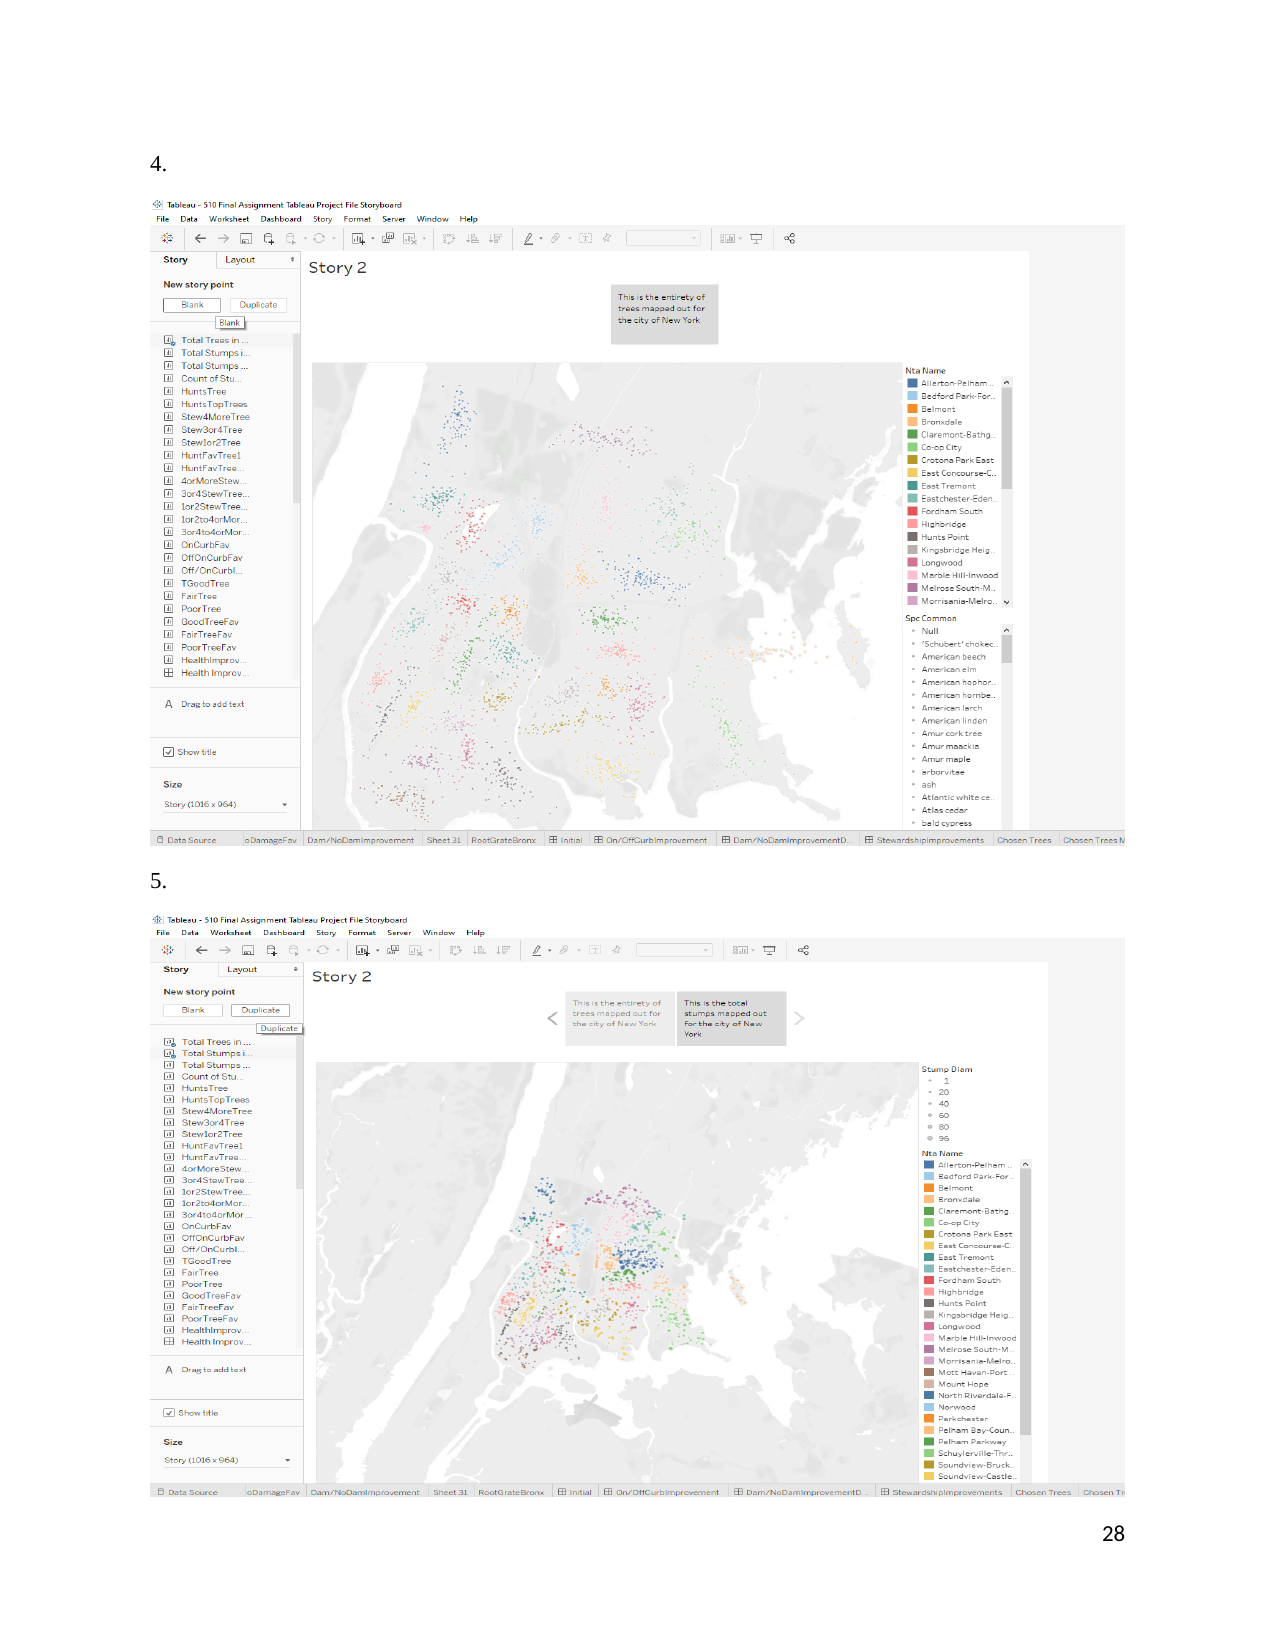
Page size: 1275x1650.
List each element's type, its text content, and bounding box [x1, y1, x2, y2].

picture [150, 913, 1125, 1497]
picture [150, 197, 1125, 846]
text 5. [150, 867, 1125, 893]
text 4. [150, 150, 1125, 176]
